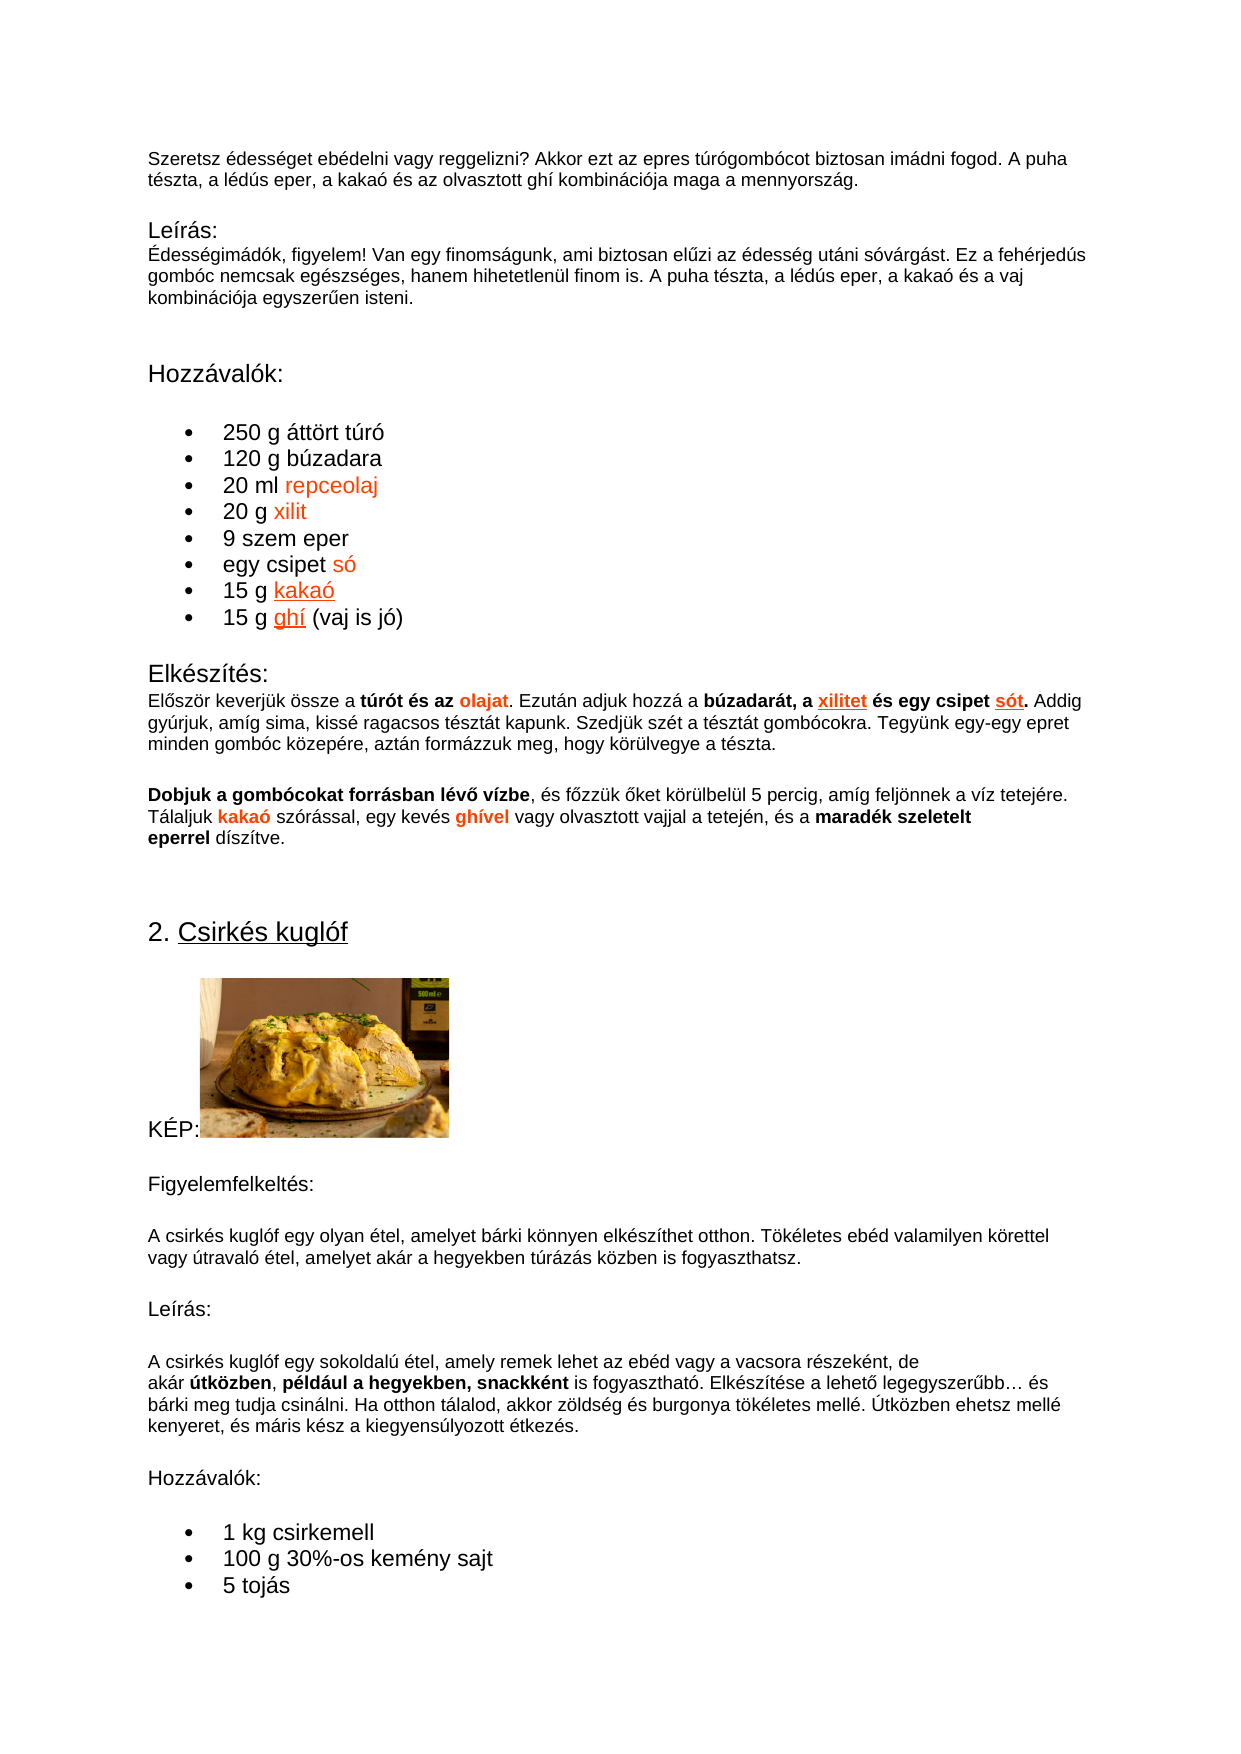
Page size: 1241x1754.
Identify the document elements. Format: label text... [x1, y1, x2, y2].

list egy csipet só [185, 551, 1093, 577]
text A csirkés kuglóf egy sokoldalú étel, amely remek lehet az ebéd vagy a vacsora részeként, de akár útközben, például a hegyekben, snackként is fogyasztható. Elkészítése a lehető legegyszerűbb… és bárki meg tudja csinálni. Ha otthon tálalod, akkor zöldség és burgonya tökéletes mellé. Útközben ehetsz mellé kenyeret, és máris kész a kiegyensúlyozott étkezés. [148, 1350, 1093, 1437]
list 1 kg csirkemell [185, 1519, 1093, 1545]
list 100 g 30%-os kemény sajt [185, 1545, 1093, 1572]
text Figyelemfelkeltés: [148, 1172, 1093, 1196]
list 20 ml repceolaj [185, 472, 1093, 498]
picture [199, 978, 450, 1138]
subtitle 2. Csirkés kuglóf [148, 916, 1093, 947]
list 9 szem eper [185, 524, 1093, 551]
subtitle Elkészítés: [148, 659, 1093, 688]
list 5 tojás [185, 1572, 1093, 1598]
list Leírás: [148, 217, 1093, 243]
text A csirkés kuglóf egy olyan étel, amelyet bárki könnyen elkészíthet otthon. Tökéletes ebéd valamilyen körettel vagy útravaló étel, amelyet akár a hegyekben túrázás közben is fogyaszthatsz. [801, 1225, 1093, 1268]
text Először keverjük össze a túrót és az olajat. Ezután adjuk hozzá a búzadarát, a xilitet és egy csipet sót. Addig gyúrjuk, amíg sima, kissé ragacsos tésztát kapunk. Szedjük szét a tésztát gombócokra. Tegyünk egy-egy epret minden gombóc közepére, aztán formázzuk meg, hogy körülvegye a tészta. [148, 690, 1093, 755]
list Édességimádók, figyelem! Van egy finomságunk, ami biztosan elűzi az édesség utáni sóvárgást. Ez a fehérjedús gombóc nemcsak egészséges, hanem hihetetlenül finom is. A puha tészta, a lédús eper, a kakaó és a vaj kombinációja egyszerűen isteni. [148, 243, 1093, 308]
list 20 g xilit [185, 498, 1093, 524]
text Leírás: [148, 1297, 1093, 1321]
list 15 g kakaó [185, 577, 1093, 603]
list 120 g búzadara [185, 445, 1093, 472]
text Dobjuk a gombócokat forrásban lévő vízbe, és főzzük őket körülbelül 5 percig, amíg feljönnek a víz tetejére. Tálaljuk kakaó szórással, egy kevés ghível vagy olvasztott vajjal a tetején, és a maradék szeletelt eperrel díszítve. [148, 784, 1093, 849]
text Hozzávalók: [148, 1466, 1093, 1490]
list 15 g ghí (vaj is jó) [185, 603, 1093, 630]
list 250 g áttört túró [185, 419, 1093, 445]
subtitle Hozzávalók: [148, 359, 1093, 388]
